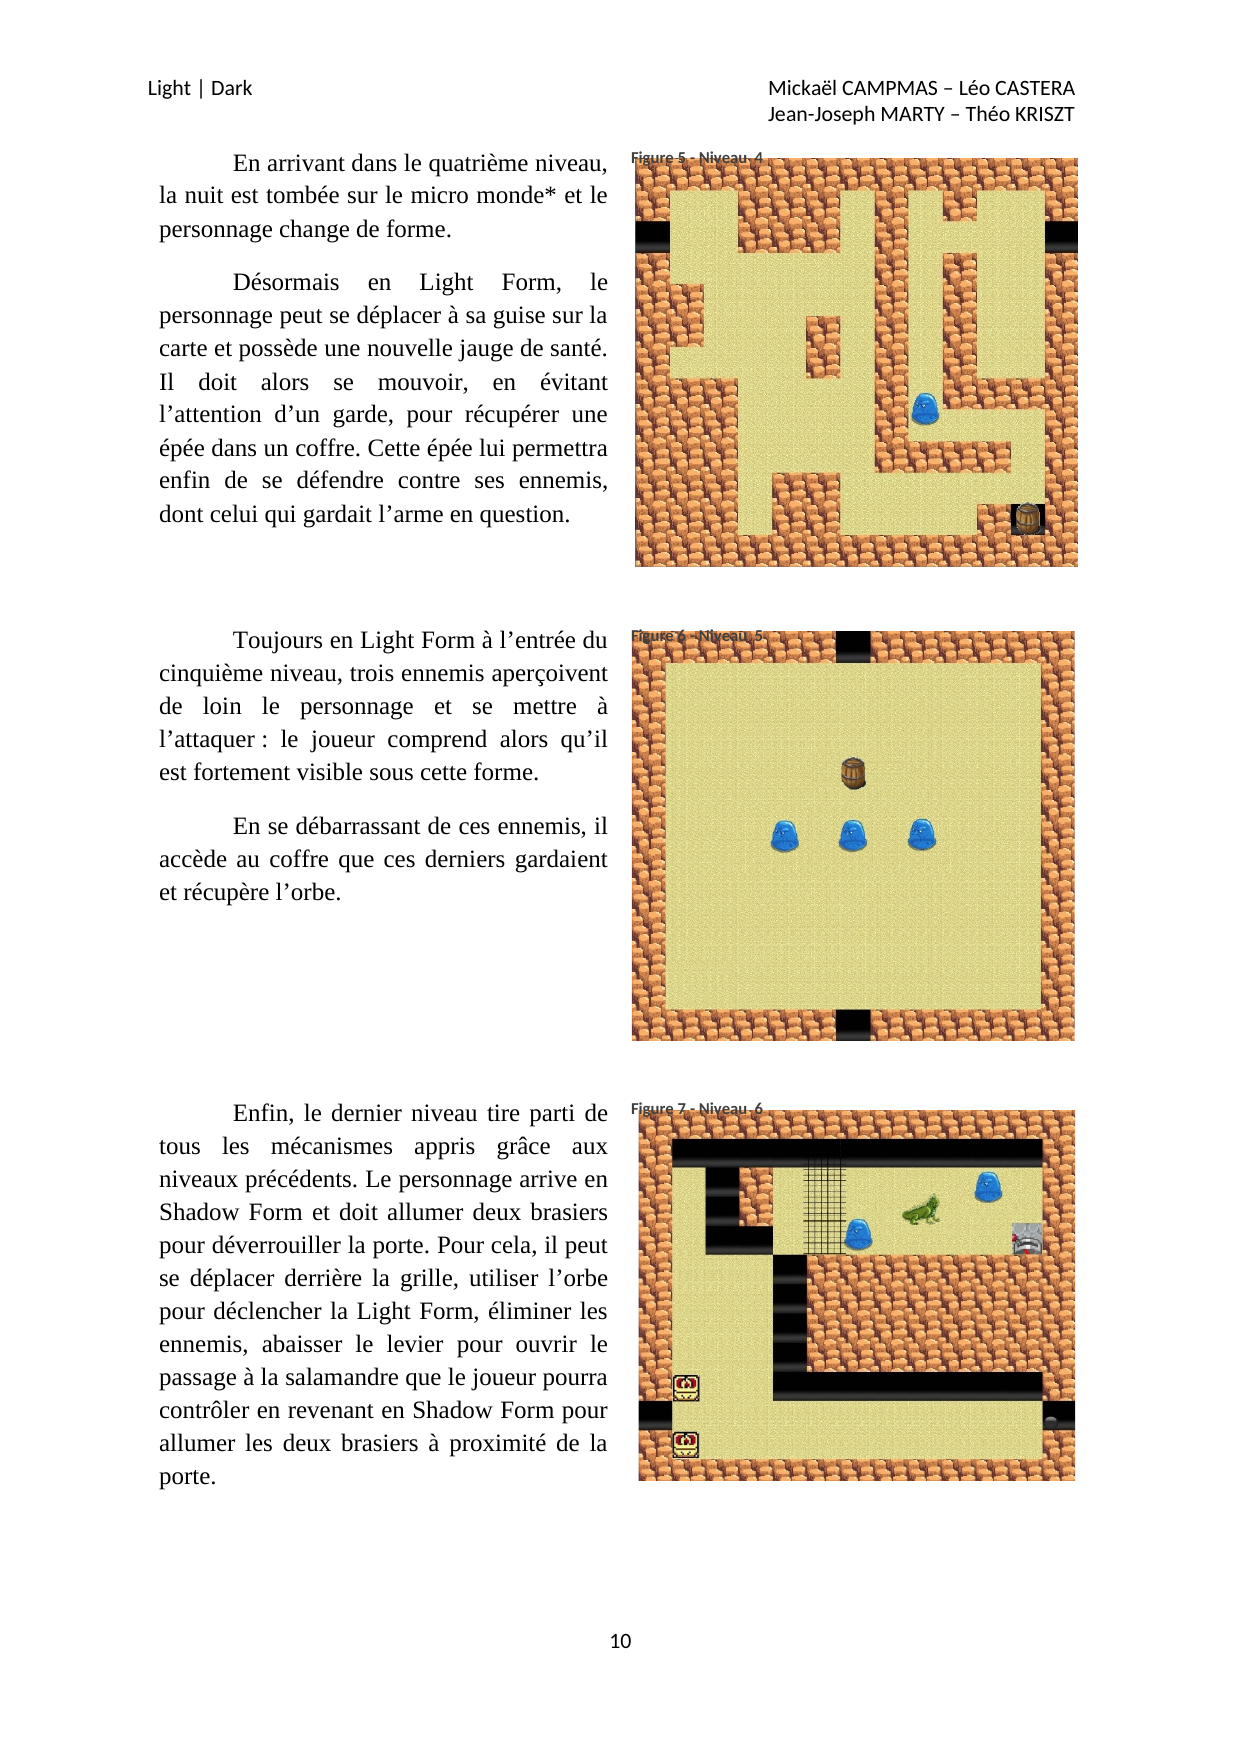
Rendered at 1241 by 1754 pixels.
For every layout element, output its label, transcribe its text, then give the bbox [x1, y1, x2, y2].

picture [631, 631, 1075, 1041]
table_cell Enfin, le dernier niveau tire parti de tous les mécanismes appris grâce aux niveaux précédents. Le personnage arrive en Shadow Form et doit allumer deux brasiers pour déverrouiller la porte. Pour cela, il peut se déplacer derrière la grille, utiliser l’orbe pour déclencher la Light Form, éliminer les ennemis, abaisser le levier pour ouvrir le passage à la salamandre que le joueur pourra contrôler en revenant en Shadow Form pour allumer les deux brasiers à proximité de la porte. [148, 1098, 619, 1560]
picture [635, 158, 1078, 567]
table_cell En arrivant dans le quatrième niveau, la nuit est tombée sur le micro monde* et le personnage change de forme. Désormais en Light Form, le personnage peut se déplacer à sa guise sur la carte et possède une nouvelle jauge de santé. Il doit alors se mouvoir, en évitant l’attention d’un garde, pour récupérer une épée dans un coffre. Cette épée lui permettra enfin de se défendre contre ses ennemis, dont celui qui gardait l’arme en question. [148, 148, 619, 625]
table_cell Toujours en Light Form à l’entrée du cinquième niveau, trois ennemis aperçoivent de loin le personnage et se mettre à l’attaquer : le joueur comprend alors qu’il est fortement visible sous cette forme. En se débarrassant de ces ennemis, il accède au coffre que ces derniers gardaient et récupère l’orbe. [148, 625, 619, 1098]
table_cell [620, 1098, 1092, 1560]
picture [638, 1110, 1075, 1481]
table_cell [620, 625, 1092, 1098]
table_cell [620, 148, 1092, 625]
